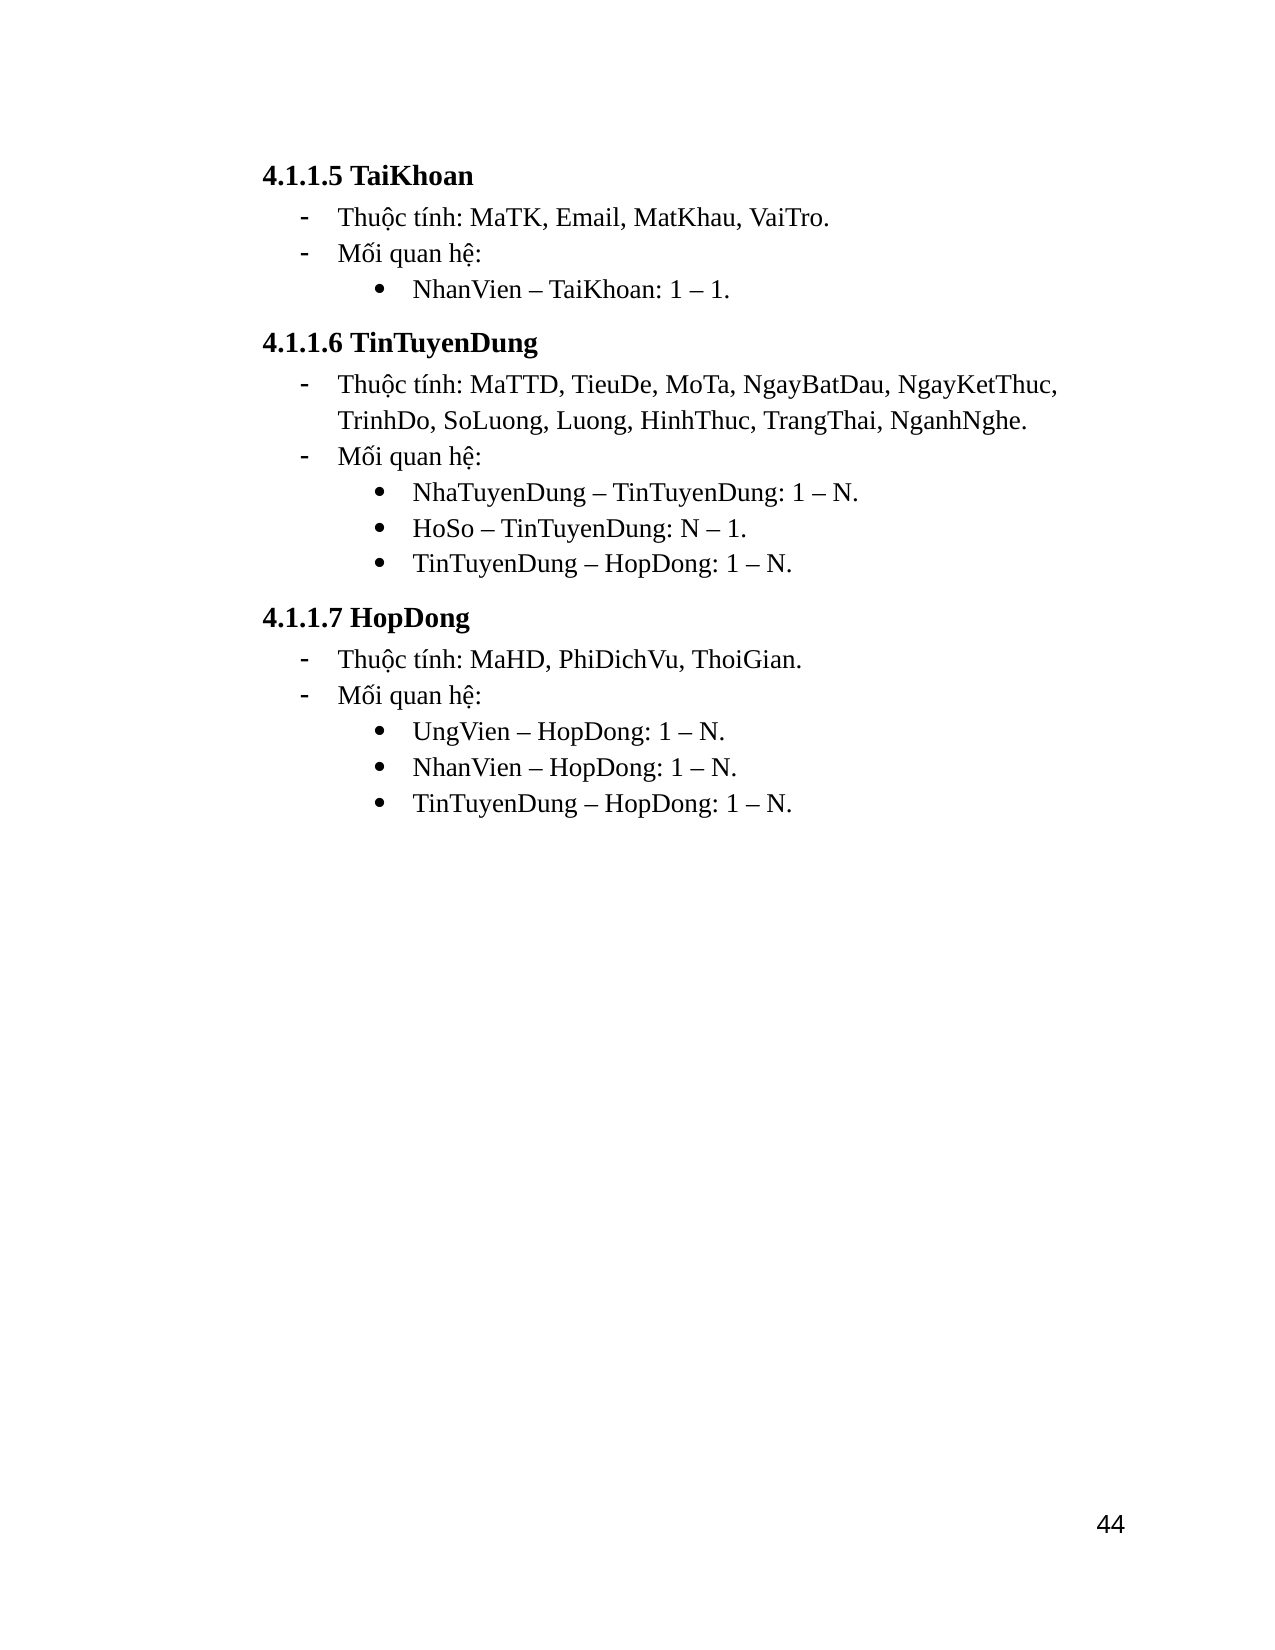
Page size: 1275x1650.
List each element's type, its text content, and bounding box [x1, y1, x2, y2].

list NhanVien – TaiKhoan: 1 – 1. [375, 273, 1125, 304]
list Thuộc tính: MaHD, PhiDichVu, ThoiGian. [300, 643, 1125, 674]
subtitle TinTuyenDung [262, 326, 1125, 359]
list TinTuyenDung – HopDong: 1 – N. [375, 548, 1125, 579]
subtitle HopDong [262, 600, 1125, 634]
list TinTuyenDung – HopDong: 1 – N. [375, 787, 1125, 818]
list NhaTuyenDung – TinTuyenDung: 1 – N. [375, 476, 1125, 507]
list Mối quan hệ: [300, 440, 1125, 471]
list Thuộc tính: MaTK, Email, MatKhau, VaiTro. [300, 201, 1125, 232]
list Mối quan hệ: [300, 679, 1125, 710]
list HoSo – TinTuyenDung: N – 1. [375, 512, 1125, 543]
list UngVien – HopDong: 1 – N. [375, 715, 1125, 746]
subtitle TaiKhoan [262, 158, 1125, 192]
list NhanVien – HopDong: 1 – N. [375, 751, 1125, 782]
list Thuộc tính: MaTTD, TieuDe, MoTa, NgayBatDau, NgayKetThuc, TrinhDo, SoLuong, Luong, HinhThuc, TrangThai, NganhNghe. [300, 368, 1125, 435]
list Mối quan hệ: [300, 237, 1125, 268]
